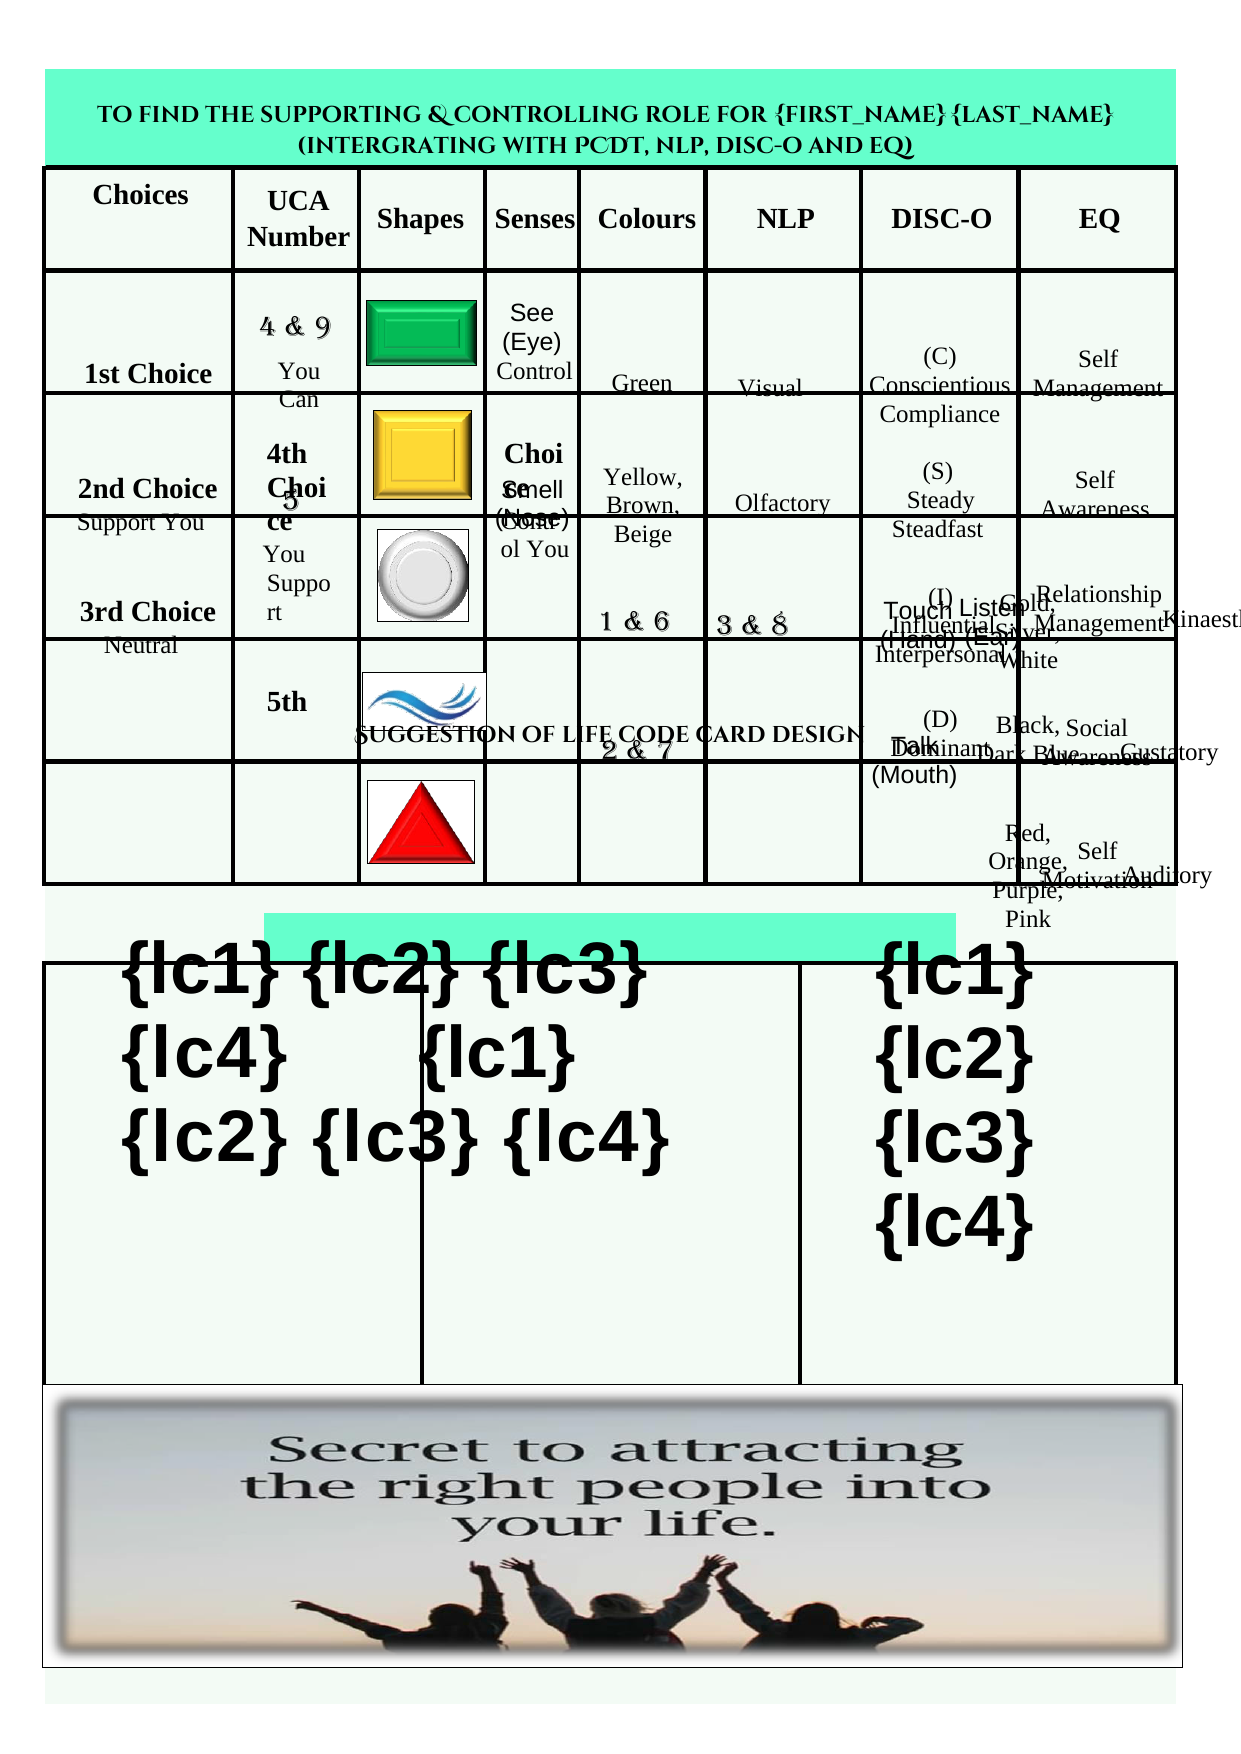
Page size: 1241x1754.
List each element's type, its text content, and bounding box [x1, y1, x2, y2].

subtitle DISC-O EQ [891, 157, 1176, 235]
text NLP [757, 157, 815, 235]
text Senses [494, 157, 576, 235]
subtitle 2nd Choice [78, 471, 218, 505]
text Choices [44, 133, 189, 211]
picture [363, 673, 486, 720]
subtitle 5th Choice [267, 684, 335, 717]
subtitle Number [247, 219, 350, 253]
subtitle 3rd Choice [79, 594, 218, 627]
text Support You [77, 507, 218, 536]
picture [368, 781, 474, 863]
picture [374, 411, 471, 499]
text UCA [247, 138, 350, 216]
picture [367, 301, 476, 365]
picture [378, 530, 468, 621]
text You Support [262, 539, 335, 626]
text Suggestion of life code card design [44, 720, 1176, 751]
subtitle {lc1} {lc2} {lc3} {lc4} {lc1} {lc2} {lc3} {lc4} [121, 925, 729, 1177]
picture [43, 1385, 1182, 1667]
subtitle 5th Choice [503, 436, 569, 503]
text Control You [500, 506, 569, 563]
subtitle 4th Choice [267, 436, 335, 537]
text 1st Choice [69, 356, 227, 389]
text You Can Control [495, 356, 574, 384]
text You Can Control [262, 356, 335, 413]
text Neutral [81, 630, 218, 658]
text {lc1} {lc2} {lc3} {lc4} [875, 926, 1176, 1261]
